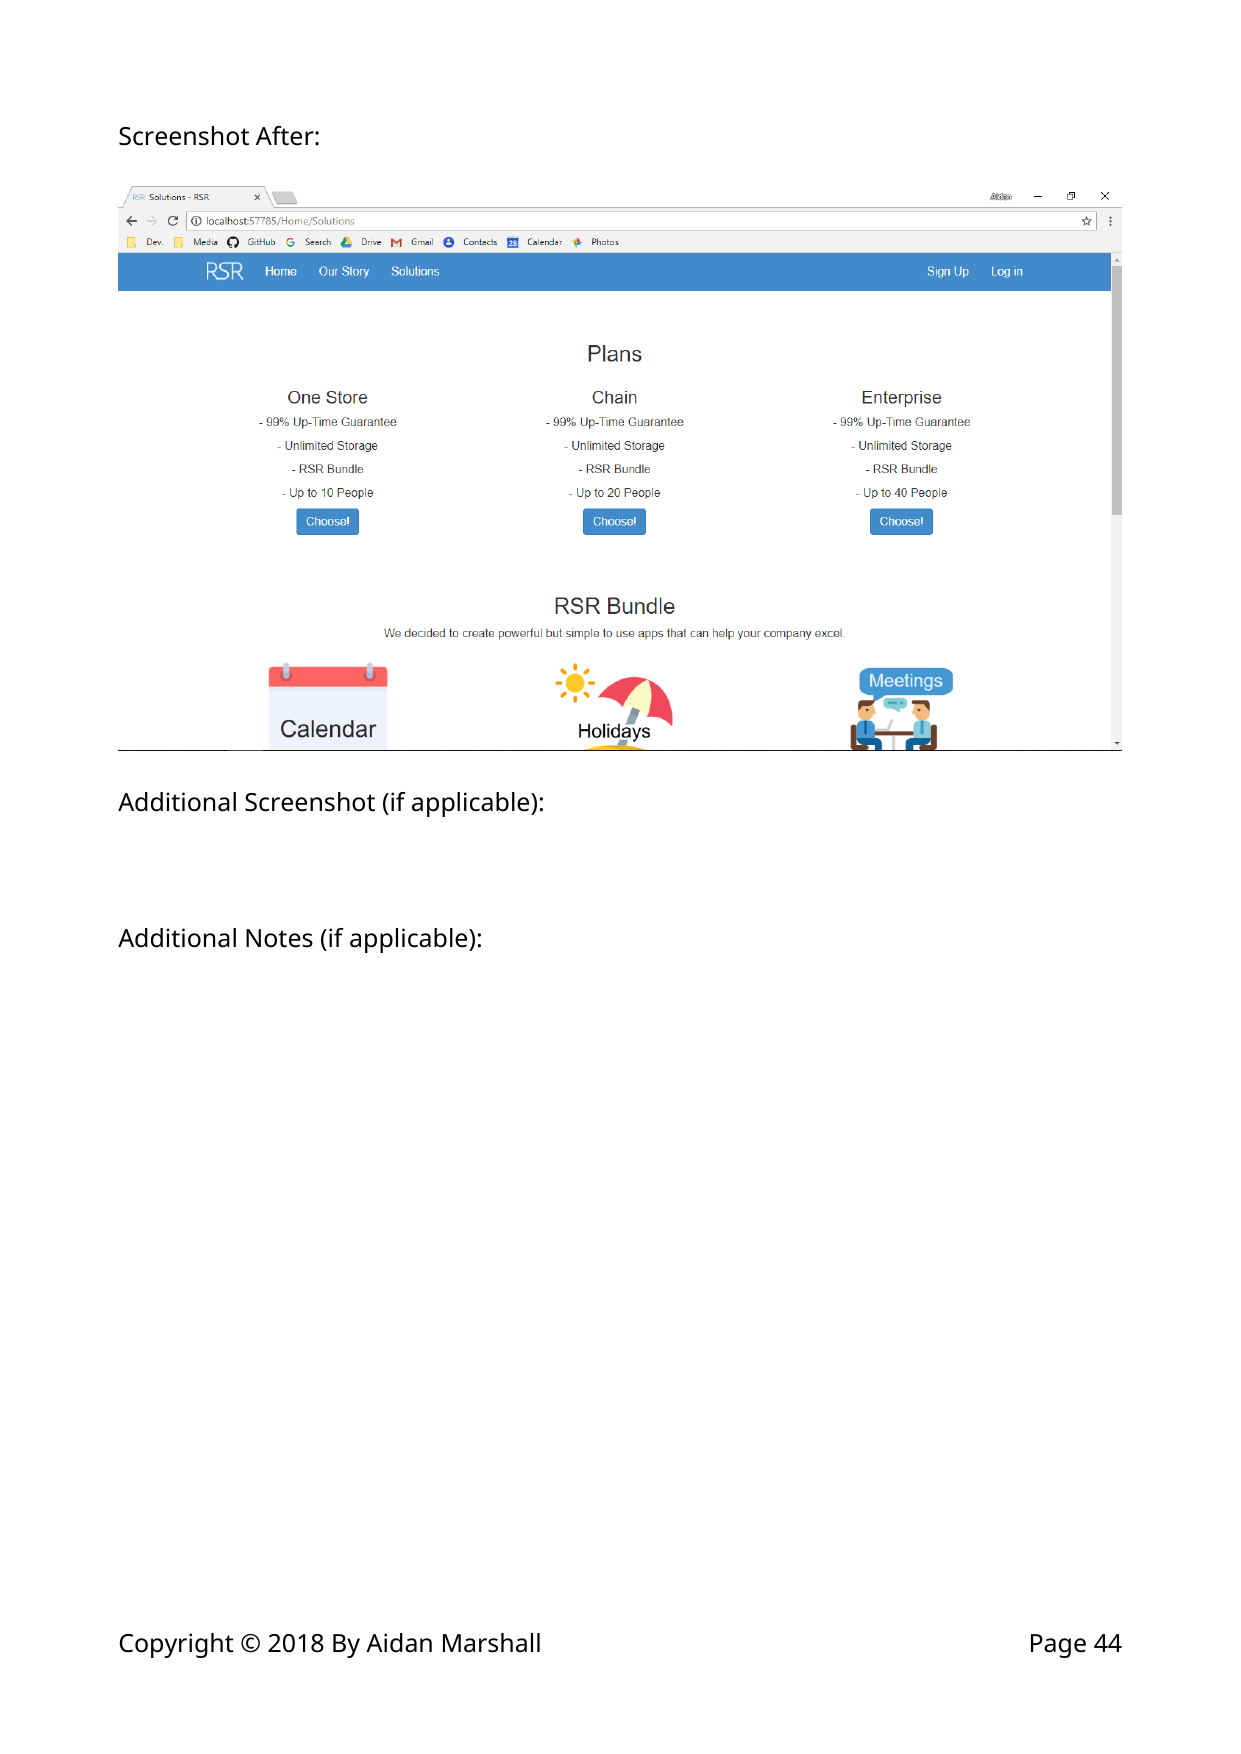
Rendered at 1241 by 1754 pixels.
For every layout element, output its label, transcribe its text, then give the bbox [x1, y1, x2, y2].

picture [118, 186, 1123, 751]
text Additional Screenshot (if applicable): [118, 785, 1122, 819]
text Additional Notes (if applicable): [118, 921, 1122, 955]
text Screenshot After: [118, 118, 1122, 152]
